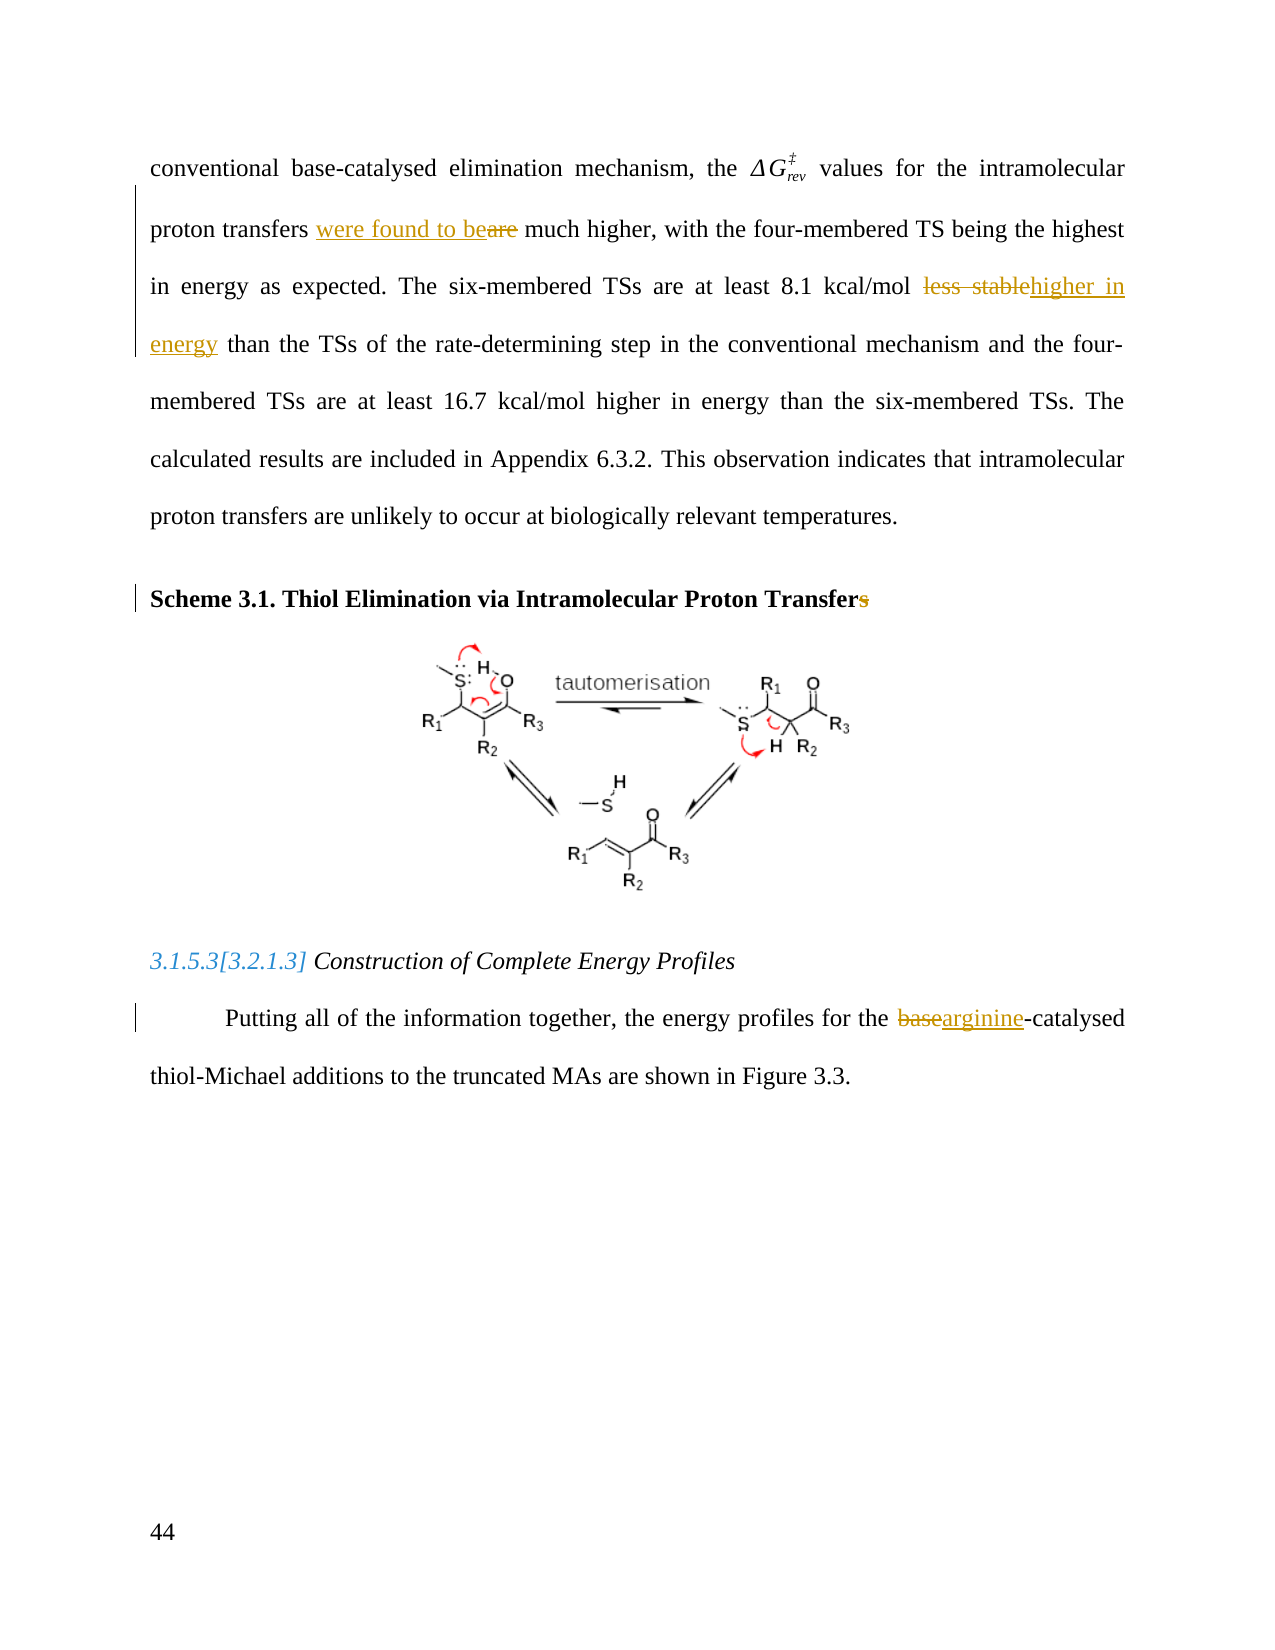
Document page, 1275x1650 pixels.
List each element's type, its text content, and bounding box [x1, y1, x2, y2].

subtitle Scheme 3.1. Thiol Elimination via Intramolecular Proton Transfer [150, 584, 1125, 612]
text Putting all of the information together, the energy profiles for the -catalysed thiol-Michael additions to the truncated MAs are shown in Figure 3.3. [150, 1003, 1125, 1090]
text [150, 150, 1125, 530]
subtitle Construction of Complete Energy Profiles [150, 946, 1125, 975]
